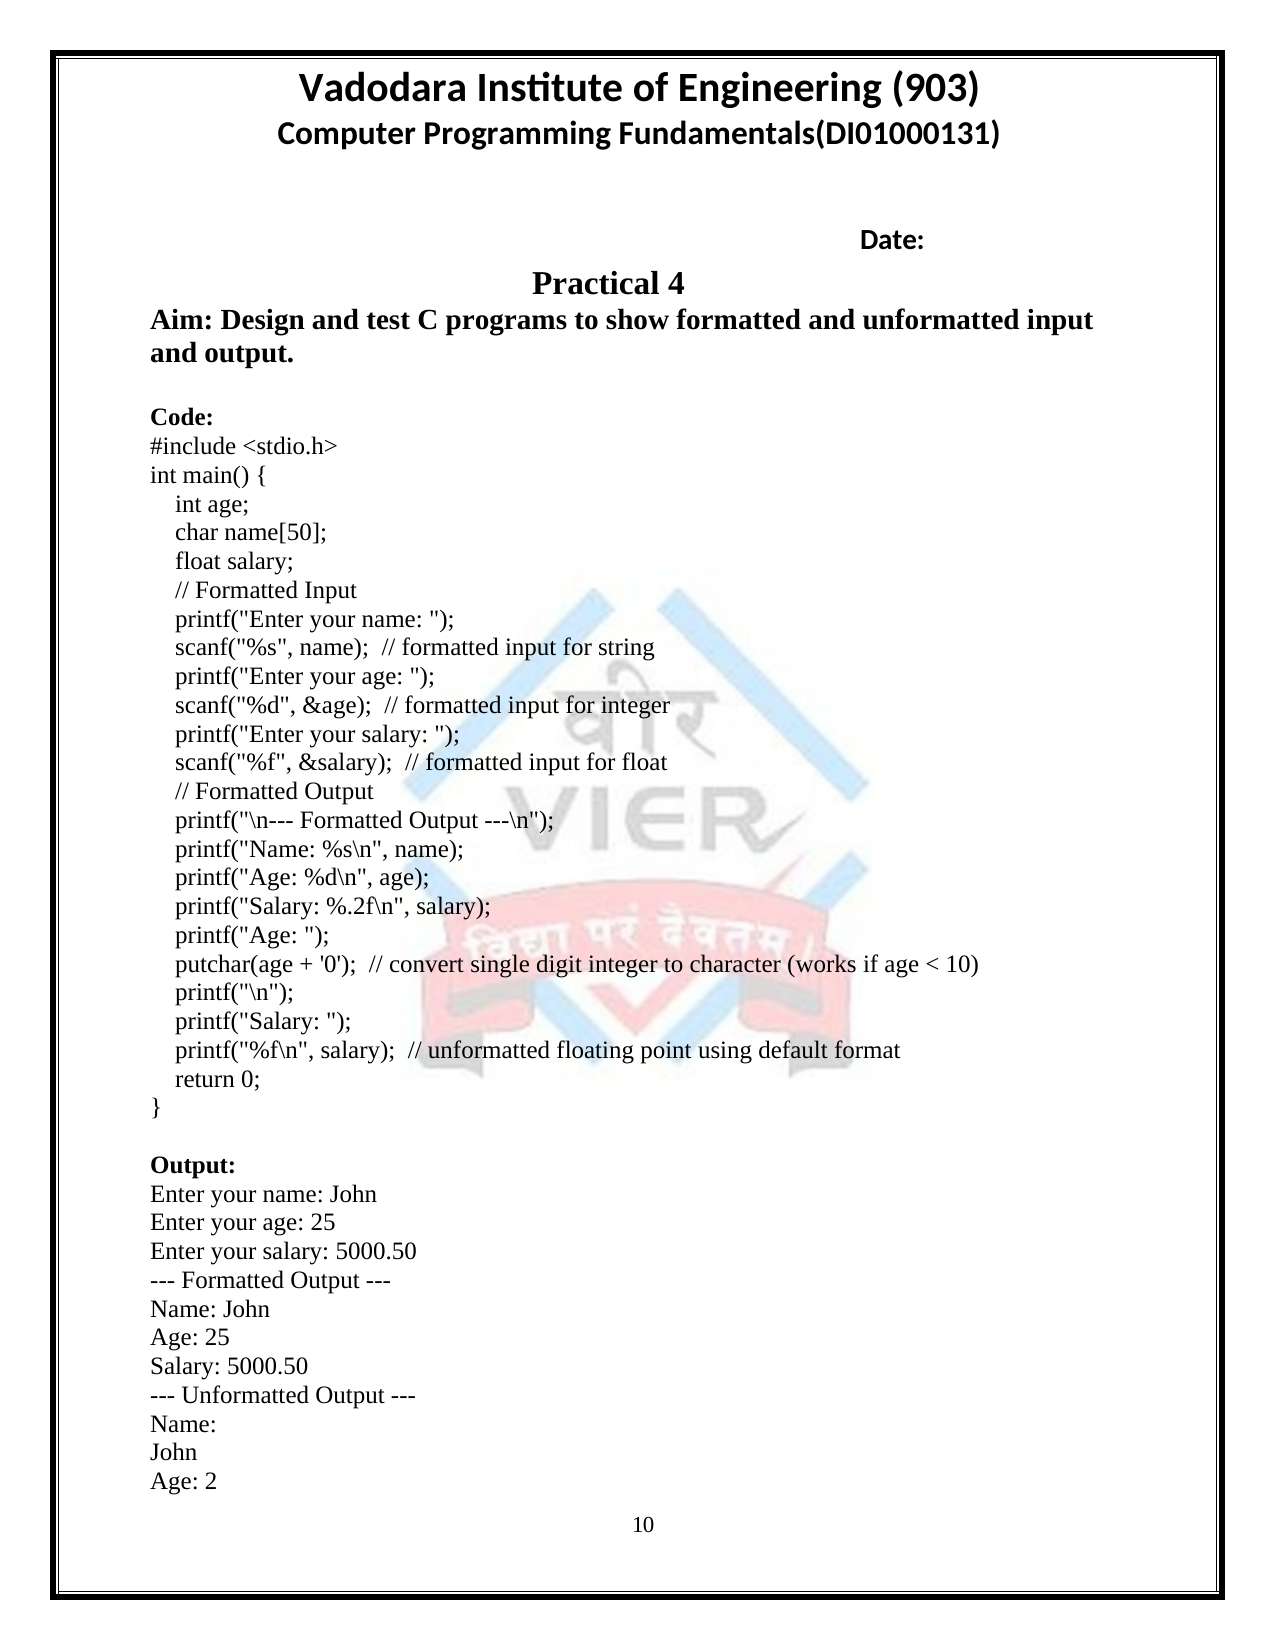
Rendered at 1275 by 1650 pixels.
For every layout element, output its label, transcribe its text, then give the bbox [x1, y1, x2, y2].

text Age: 25 [150, 1322, 1125, 1351]
text printf("Salary: %.2f\n", salary); [150, 891, 1125, 920]
text Enter your salary: 5000.50 [150, 1236, 1125, 1265]
text printf("Name: %s\n", name); [150, 834, 1125, 862]
text printf("Age: %d\n", age); [150, 862, 1125, 891]
text char name[50]; [150, 517, 1125, 546]
text printf("\n--- Formatted Output ---\n"); [150, 805, 1125, 834]
text Aim: Design and test C programs to show formatted and unformatted input and output. [150, 302, 1125, 369]
text } [150, 1092, 1125, 1121]
text scanf("%f", &salary); // formatted input for float [150, 747, 1125, 776]
text Enter your name: John [150, 1179, 1125, 1207]
text putchar(age + '0'); // convert single digit integer to character (works if age < 10) [150, 949, 1125, 977]
text // Formatted Input [150, 575, 1125, 604]
text Code: [150, 402, 1125, 431]
text --- Unformatted Output --- [150, 1380, 1125, 1409]
text printf("%f\n", salary); // unformatted floating point using default format [150, 1035, 1125, 1064]
text Age: 2 [150, 1466, 1125, 1495]
text printf("Enter your salary: "); [150, 719, 1125, 747]
text Enter your age: 25 [150, 1207, 1125, 1236]
text printf("Enter your name: "); [150, 604, 1125, 632]
text int age; [150, 489, 1125, 517]
text Name: [150, 1409, 1125, 1437]
text // Formatted Output [150, 776, 1125, 805]
text return 0; [150, 1064, 1125, 1092]
text printf("Salary: "); [150, 1006, 1125, 1035]
text printf("\n"); [150, 977, 1125, 1006]
text Salary: 5000.50 [150, 1351, 1125, 1380]
text #include <stdio.h> [150, 431, 1125, 460]
text --- Formatted Output --- [150, 1265, 1125, 1294]
subtitle Practical 4 [150, 263, 1067, 302]
text float salary; [150, 546, 1125, 575]
text scanf("%d", &age); // formatted input for integer [150, 690, 1125, 719]
text scanf("%s", name); // formatted input for string [150, 632, 1125, 661]
text John [150, 1437, 1125, 1466]
text Output: [150, 1150, 1125, 1179]
text printf("Enter your age: "); [150, 661, 1125, 690]
text printf("Age: "); [150, 920, 1125, 949]
text int main() { [150, 460, 1125, 489]
text Date: [194, 221, 924, 257]
text Name: John [150, 1294, 1125, 1322]
